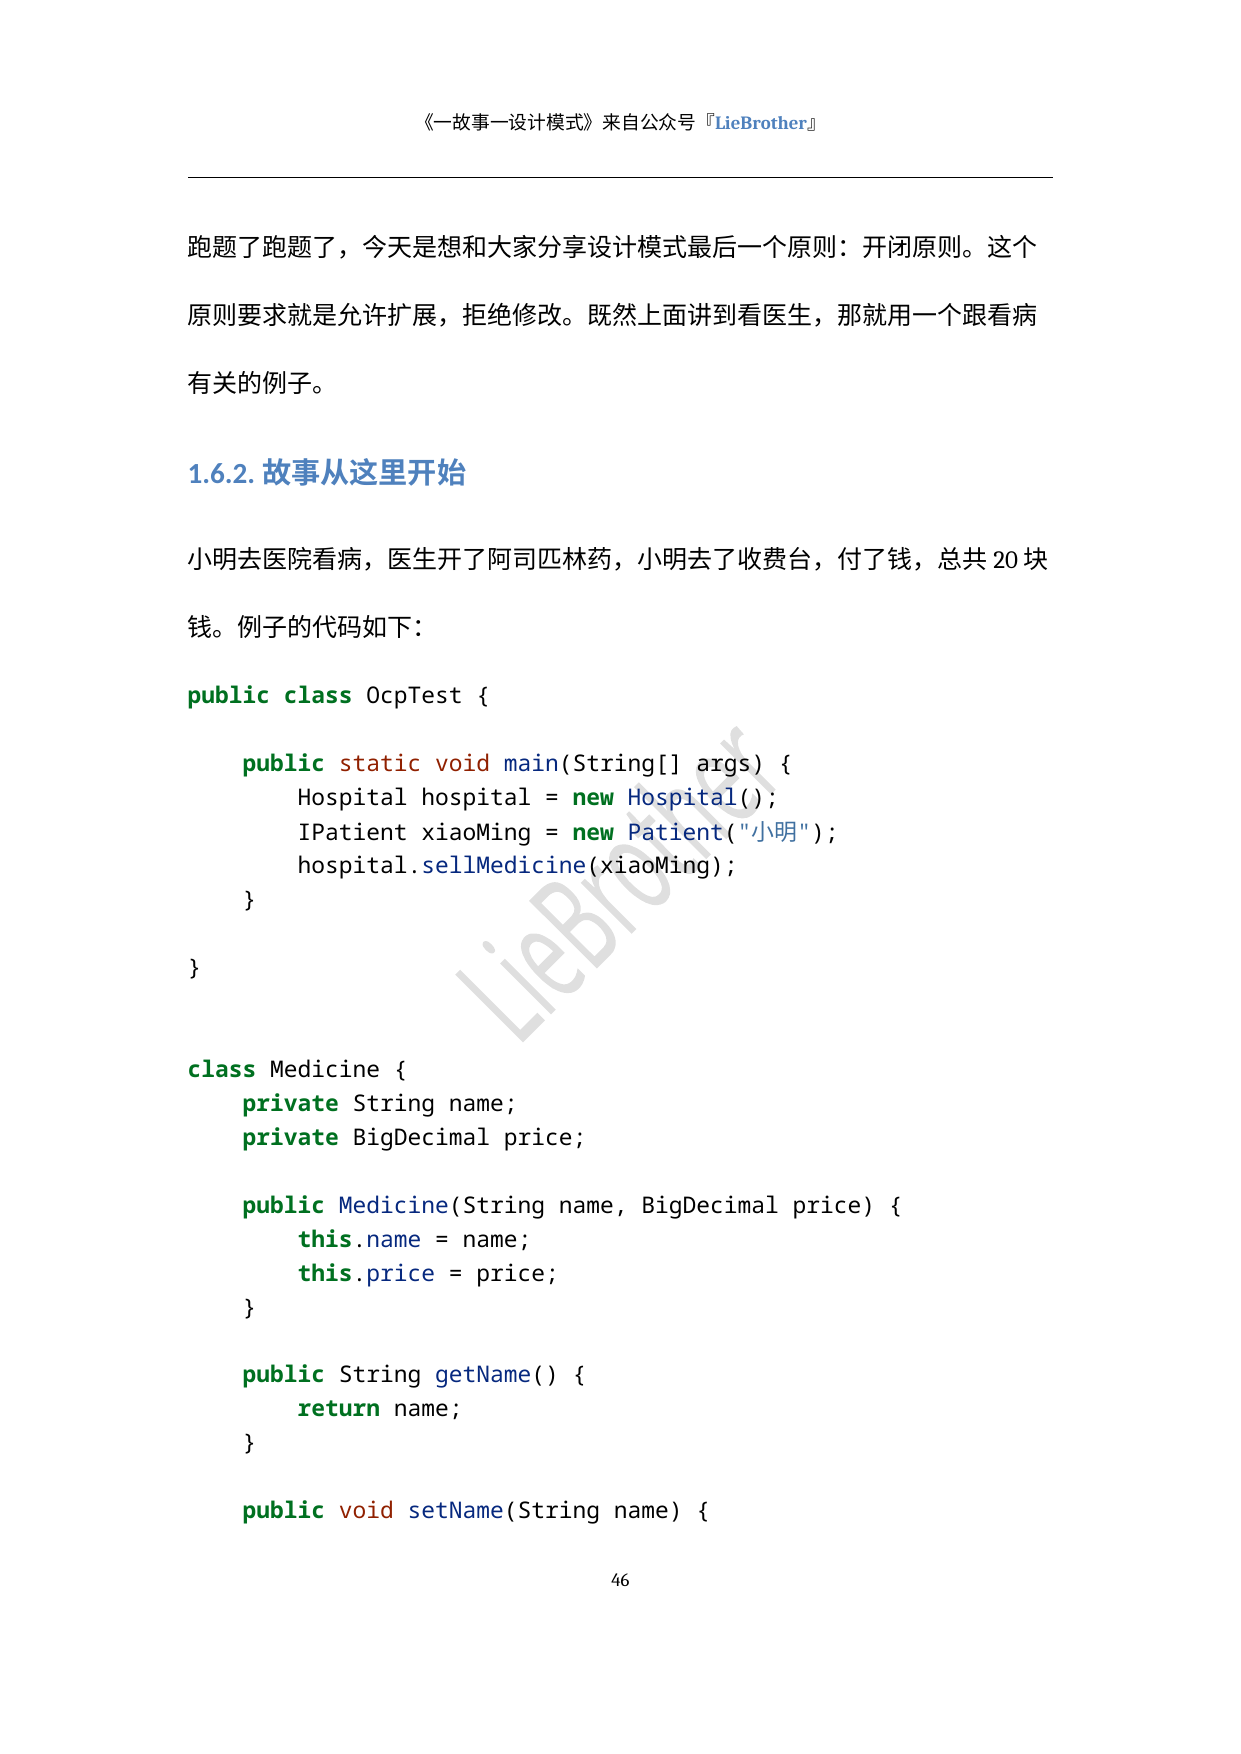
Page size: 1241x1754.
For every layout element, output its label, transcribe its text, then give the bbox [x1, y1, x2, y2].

text 小明去医院看病，医生开了阿司匹林药，小明去了收费台，付了钱，总共 20 块钱。例子的代码如下： [187, 523, 1053, 659]
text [187, 678, 1053, 1527]
text 跑题了跑题了，今天是想和大家分享设计模式最后一个原则：开闭原则。这个原则要求就是允许扩展，拒绝修改。既然上面讲到看医生，那就用一个跟看病有关的例子。 [187, 212, 1053, 416]
subtitle 1.6.2. 故事从这里开始 [187, 437, 1053, 504]
